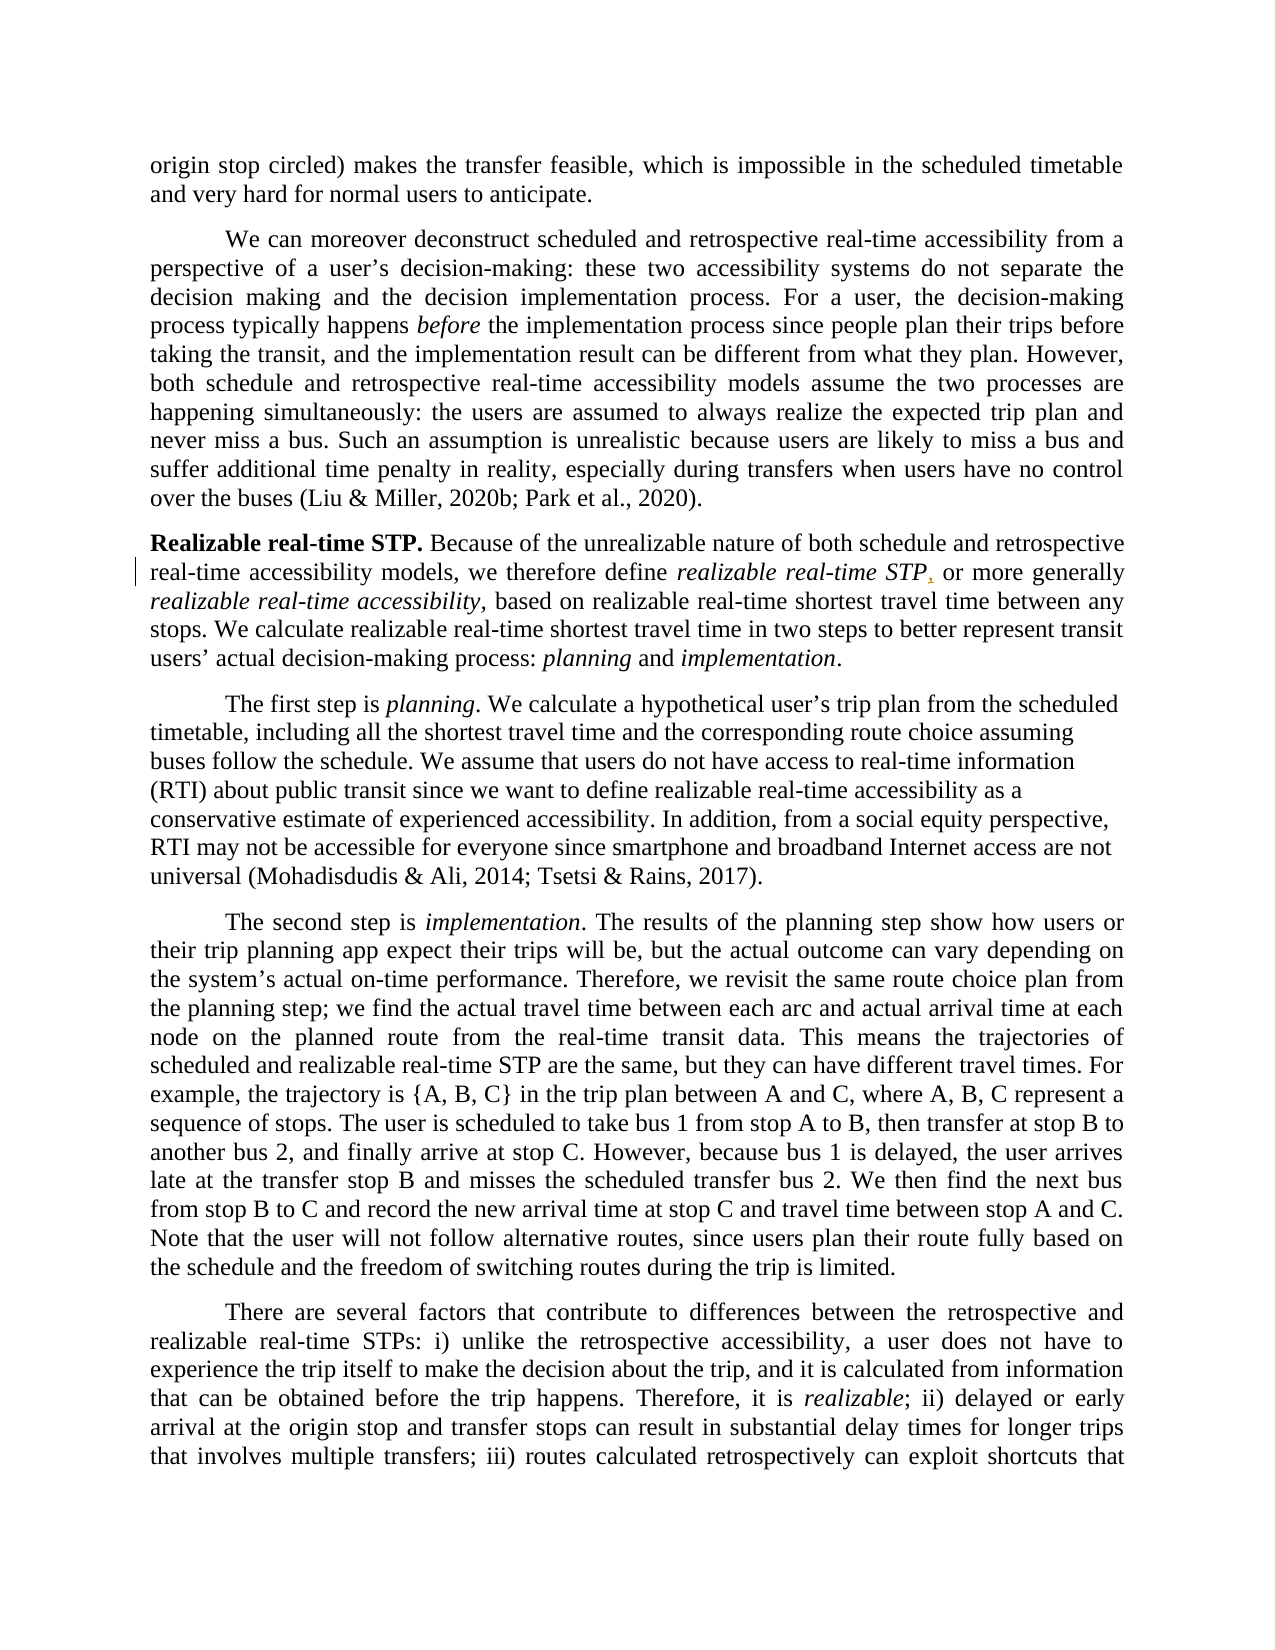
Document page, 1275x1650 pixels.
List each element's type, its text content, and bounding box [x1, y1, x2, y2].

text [150, 1297, 1125, 1469]
text We can moreover deconstruct scheduled and retrospective real-time accessibility from a perspective of a user’s decision-making: these two accessibility systems do not separate the decision making and the decision implementation process. For a user, the decision-making process typically happens before the implementation process since people plan their trips before taking the transit, and the implementation result can be different from what they plan. However, both schedule and retrospective real-time accessibility models assume the two processes are happening simultaneously: the users are assumed to always realize the expected trip plan and never miss a bus. Such an assumption is unrealistic because users are likely to miss a bus and suffer additional time penalty in reality, especially during transfers when users have no control over the buses (Liu & Miller, 2020b; Park et al., 2020). [150, 224, 1125, 512]
text Realizable real-time STP. Because of the unrealizable nature of both schedule and retrospective real-time accessibility models, we therefore define realizable real-time STP or more generally realizable real-time accessibility, based on realizable real-time shortest travel time between any stops. We calculate realizable real-time shortest travel time in two steps to better represent transit users’ actual decision-making process: planning and implementation. [150, 528, 1125, 672]
text The first step is planning. We calculate a hypothetical user’s trip plan from the scheduled timetable, including all the shortest travel time and the corresponding route choice assuming buses follow the schedule. We assume that users do not have access to real-time information (RTI) about public transit since we want to define realizable real-time accessibility as a conservative estimate of experienced accessibility. In addition, from a social equity perspective, RTI may not be accessible for everyone since smartphone and broadband Internet access are not universal (Mohadisdudis & Ali, 2014; Tsetsi & Rains, 2017). [150, 689, 1125, 890]
text The second step is implementation. The results of the planning step show how users or their trip planning app expect their trips will be, but the actual outcome can vary depending on the system’s actual on-time performance. Therefore, we revisit the same route choice plan from the planning step; we find the actual travel time between each arc and actual arrival time at each node on the planned route from the real-time transit data. This means the trajectories of scheduled and realizable real-time STP are the same, but they can have different travel times. For example, the trajectory is {A, B, C} in the trip plan between A and C, where A, B, C represent a sequence of stops. The user is scheduled to take bus 1 from stop A to B, then transfer at stop B to another bus 2, and finally arrive at stop C. However, because bus 1 is delayed, the user arrives late at the transfer stop B and misses the scheduled transfer bus 2. We then find the next bus from stop B to C and record the new arrival time at stop C and travel time between stop A and C. Note that the user will not follow alternative routes, since users plan their route fully based on the schedule and the freedom of switching routes during the trip is limited. [150, 907, 1125, 1280]
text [150, 150, 1125, 207]
